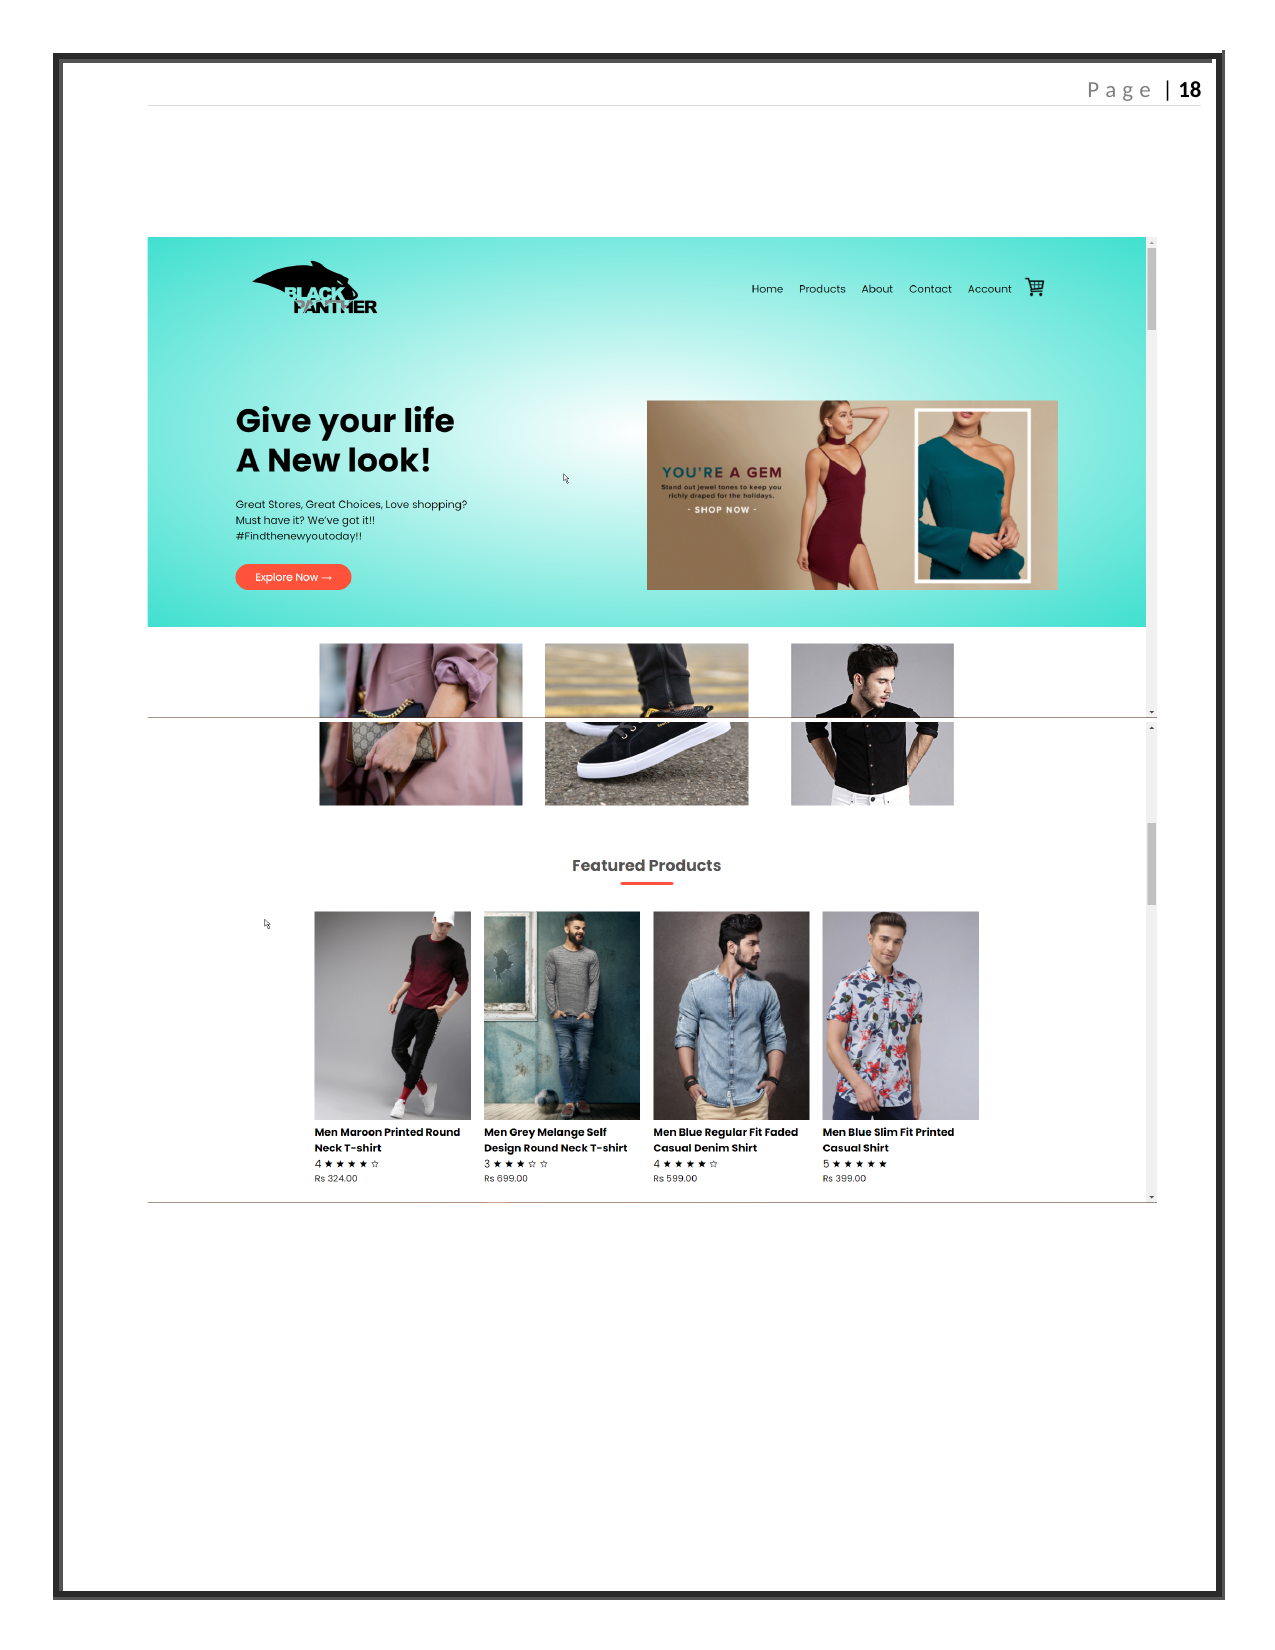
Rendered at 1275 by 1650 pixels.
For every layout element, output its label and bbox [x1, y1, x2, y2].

picture [147, 237, 1157, 718]
picture [147, 722, 1157, 1203]
